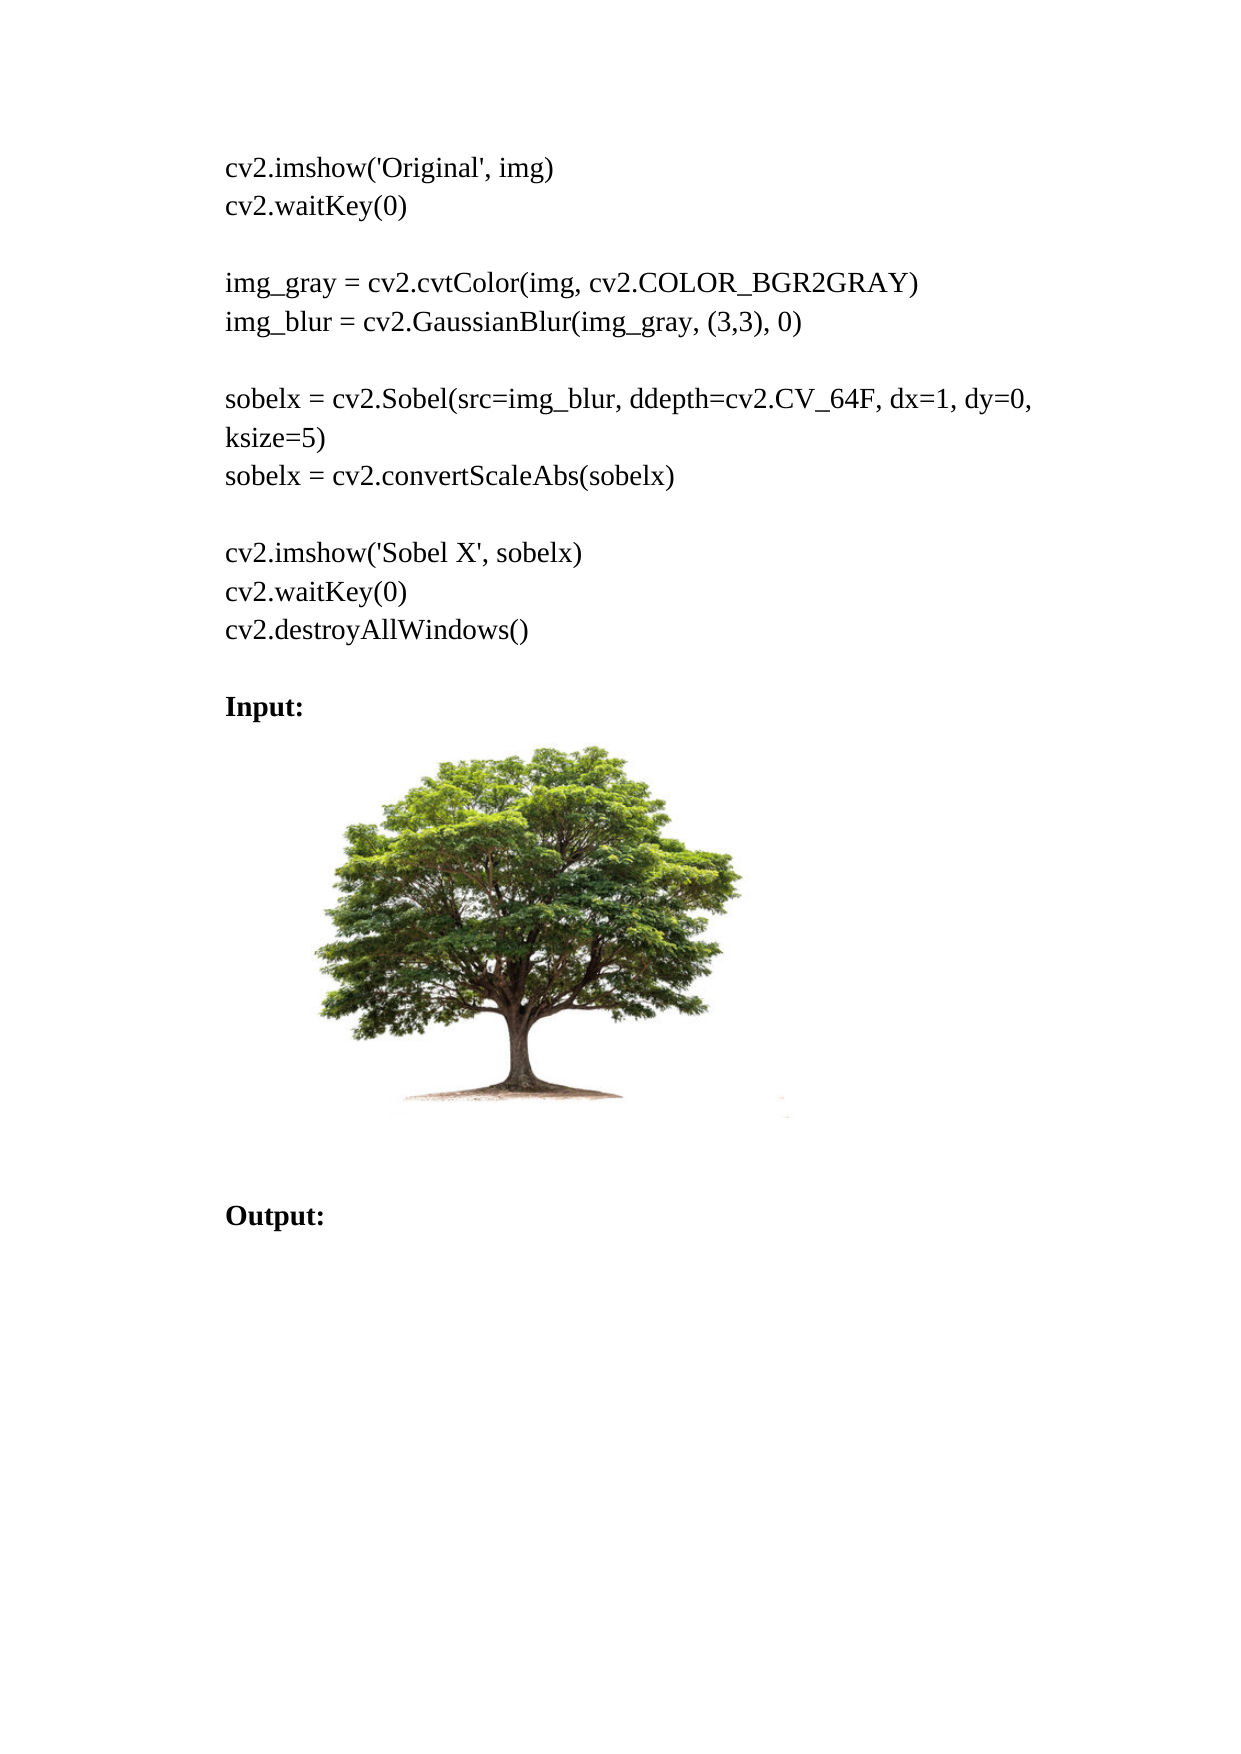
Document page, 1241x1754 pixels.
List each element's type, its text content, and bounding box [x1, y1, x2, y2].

list img_blur = cv2.GaussianBlur(img_gray, (3,3), 0) [225, 304, 1090, 338]
list img_gray = cv2.cvtColor(img, cv2.COLOR_BGR2GRAY) [225, 266, 1090, 299]
list cv2.imshow('Original', img) [225, 150, 1090, 183]
list Input: [225, 689, 1090, 723]
list Output: [225, 1198, 1090, 1232]
picture [225, 728, 812, 1118]
list cv2.waitKey(0) [225, 188, 1090, 222]
list cv2.waitKey(0) [225, 574, 1090, 607]
list cv2.imshow('Sobel X', sobelx) [225, 535, 1090, 569]
list sobelx = cv2.convertScaleAbs(sobelx) [225, 458, 1090, 492]
list cv2.destroyAllWindows() [225, 612, 1090, 646]
list sobelx = cv2.Sobel(src=img_blur, ddepth=cv2.CV_64F, dx=1, dy=0, ksize=5) [225, 381, 1090, 453]
